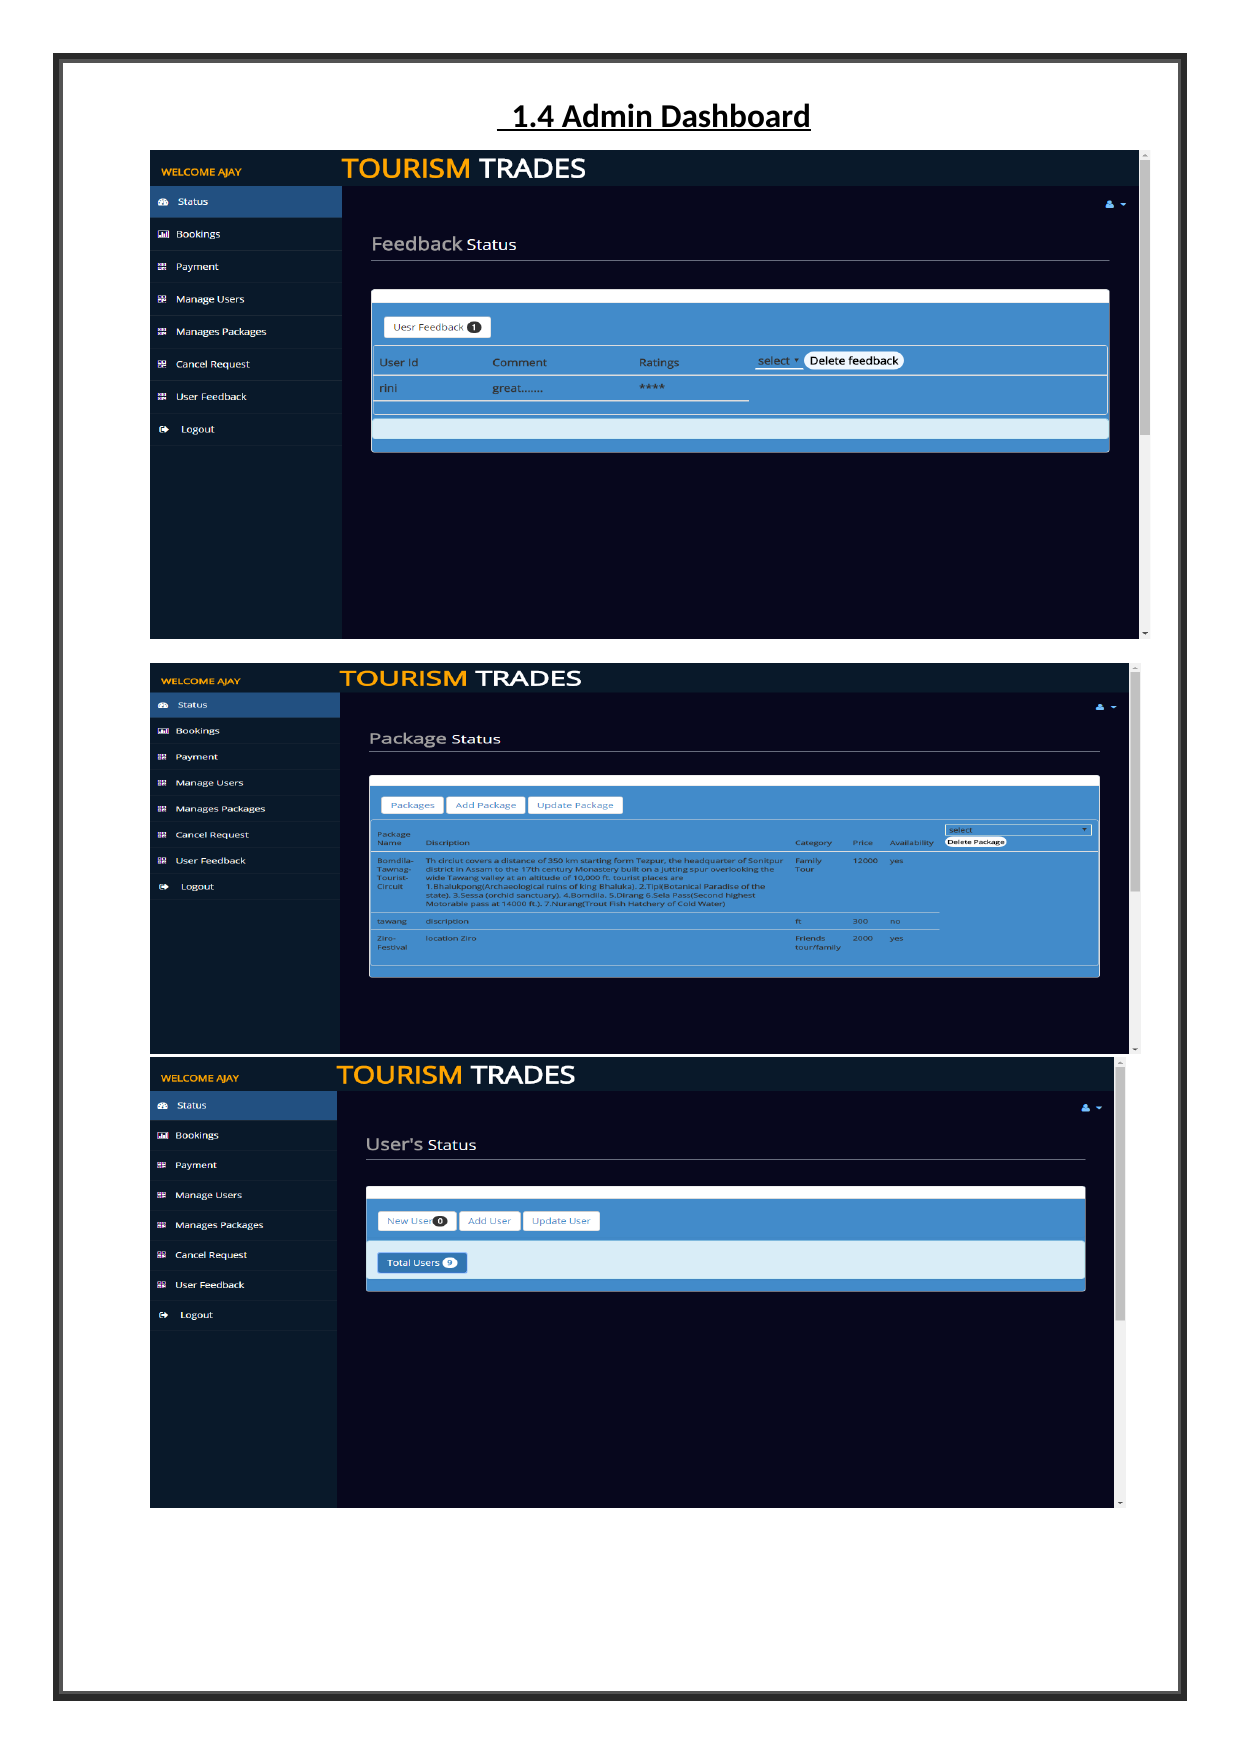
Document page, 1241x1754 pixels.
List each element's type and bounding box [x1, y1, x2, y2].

picture [150, 663, 1141, 1054]
picture [150, 1057, 1126, 1508]
picture [150, 150, 1151, 639]
